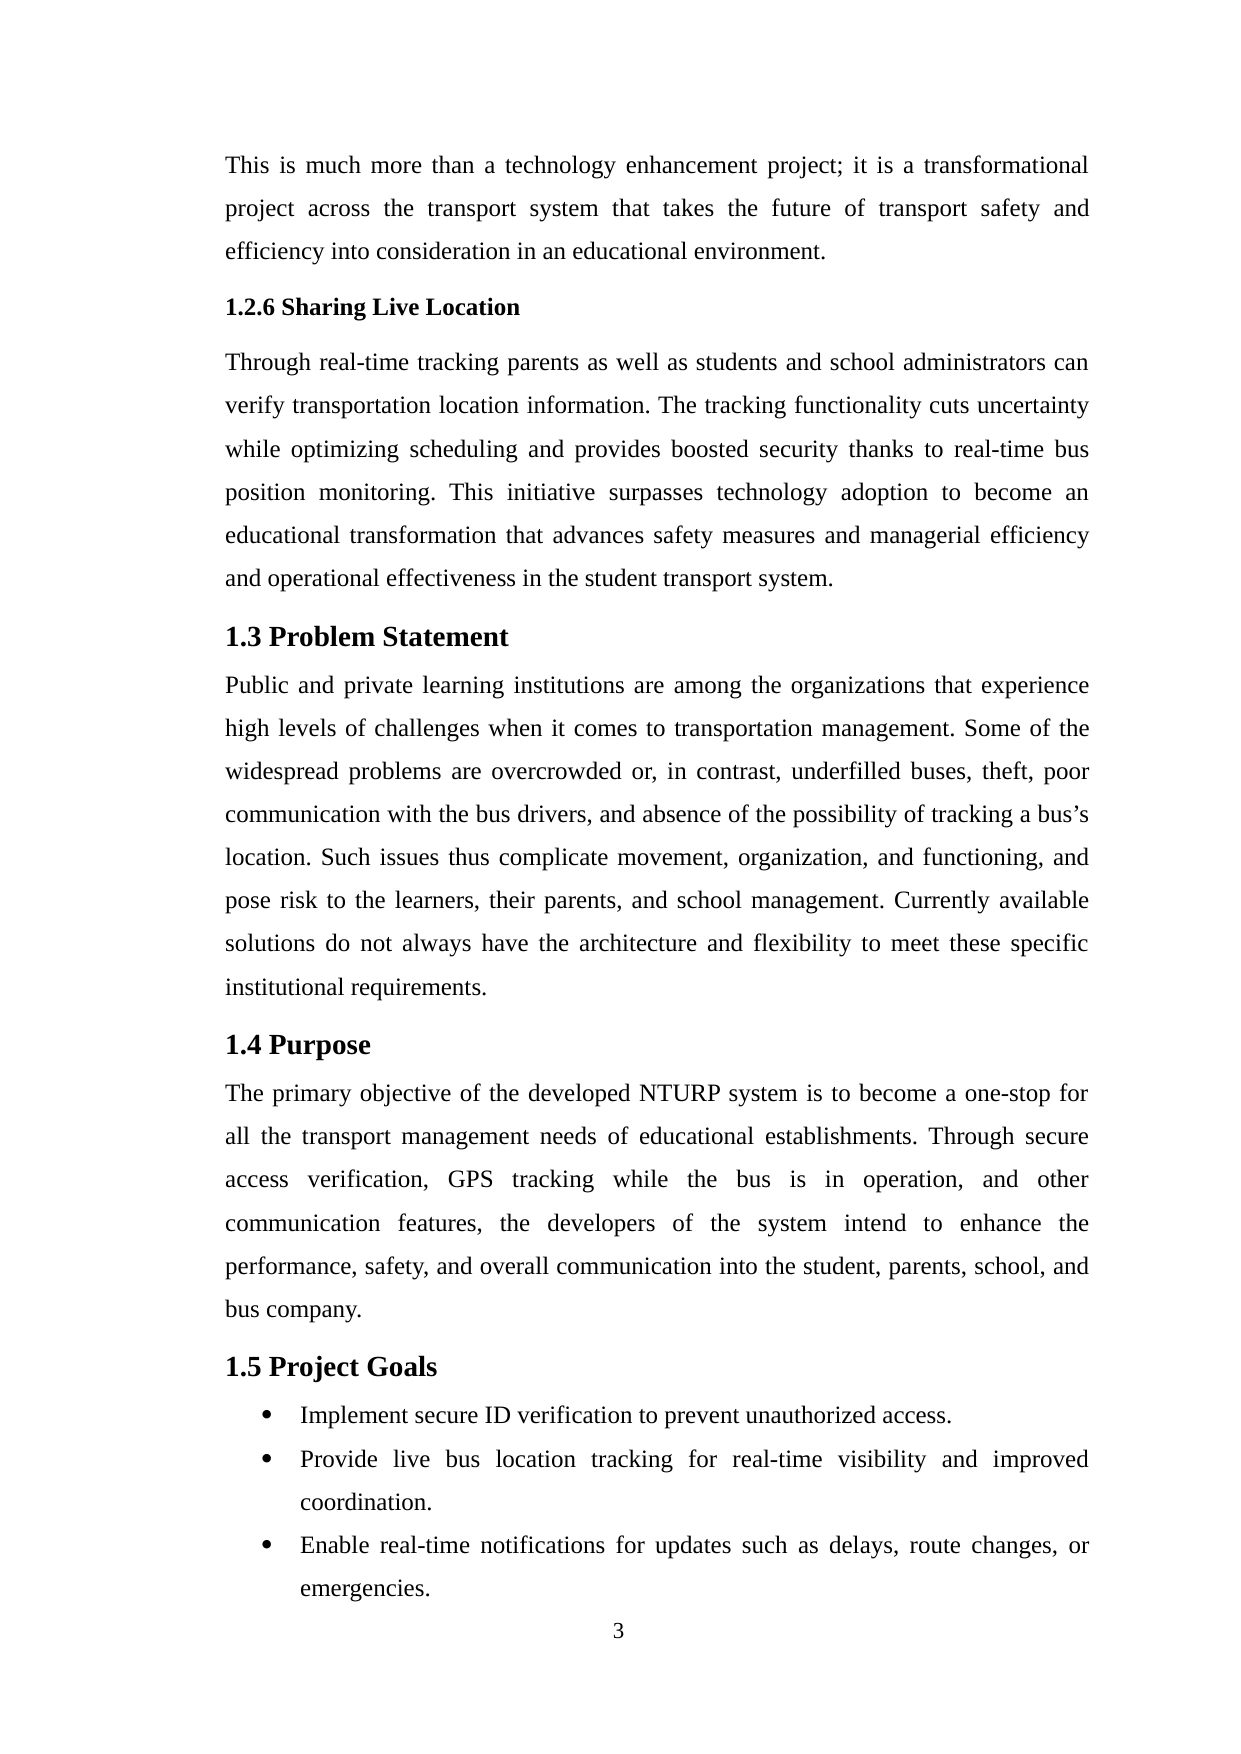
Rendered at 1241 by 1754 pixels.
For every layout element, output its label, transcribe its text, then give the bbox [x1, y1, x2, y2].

subtitle 1.3 Problem Statement [225, 619, 1090, 652]
list Provide live bus location tracking for real-time visibility and improved coordination. [262, 1444, 1090, 1516]
text This is much more than a technology enhancement project; it is a transformational project across the transport system that takes the future of transport safety and efficiency into consideration in an educational environment. [225, 150, 1090, 265]
text The primary objective of the developed NTURP system is to become a one-stop for all the transport management needs of educational establishments. Through secure access verification, GPS tracking while the bus is in operation, and other communication features, the developers of the system intend to enhance the performance, safety, and overall communication into the student, parents, school, and bus company. [225, 1078, 1090, 1323]
text Public and private learning institutions are among the organizations that experience high levels of challenges when it comes to transportation management. Some of the widespread problems are overcrowded or, in contrast, underfilled buses, theft, poor communication with the bus drivers, and absence of the possibility of tracking a bus’s location. Such issues thus complicate movement, organization, and functioning, and pose risk to the learners, their parents, and school management. Currently available solutions do not always have the architecture and flexibility to meet these specific institutional requirements. [225, 670, 1090, 1000]
subtitle 1.4 Purpose [225, 1027, 1090, 1061]
subtitle 1.2.6 Sharing Live Location [225, 292, 1090, 321]
list Enable real-time notifications for updates such as delays, route changes, or emergencies. [262, 1530, 1090, 1602]
subtitle 1.5 Project Goals [225, 1349, 1090, 1383]
text Through real-time tracking parents as well as students and school administrators can verify transportation location information. The tracking functionality cuts uncertainty while optimizing scheduling and provides boosted security thanks to real-time bus position monitoring. This initiative surpasses technology adoption to become an educational transformation that advances safety measures and managerial efficiency and operational effectiveness in the student transport system. [225, 347, 1090, 592]
list Implement secure ID verification to prevent unauthorized access. [262, 1401, 1090, 1429]
